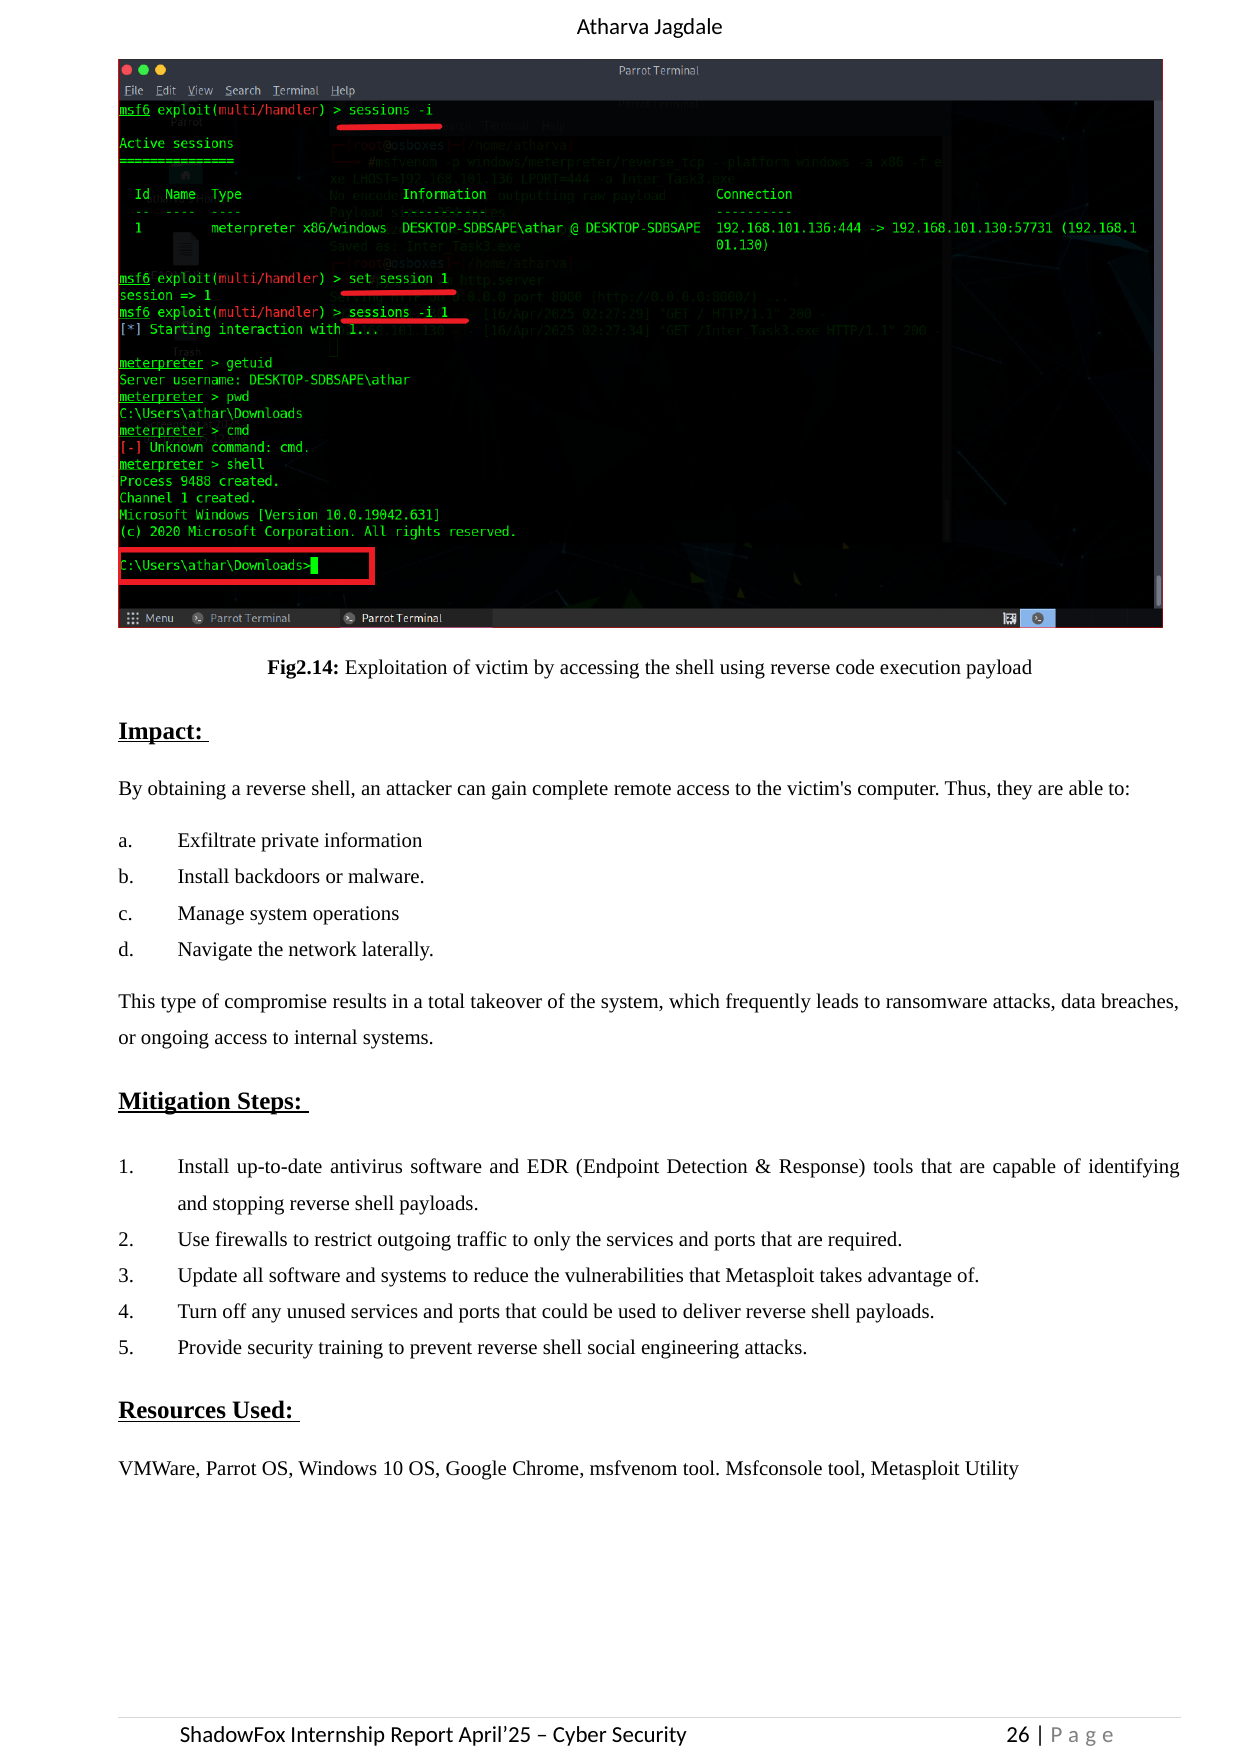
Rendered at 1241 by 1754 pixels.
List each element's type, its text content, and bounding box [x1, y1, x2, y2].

text Fig2.14: Exploitation of victim by accessing the shell using reverse code execution payload [118, 655, 1181, 679]
picture [118, 59, 1163, 628]
text This type of compromise results in a total takeover of the system, which frequently leads to ransomware attacks, data breaches, or ongoing access to internal systems. [118, 989, 1181, 1049]
list Navigate the network laterally. [118, 936, 1181, 961]
list Install up-to-date antivirus software and EDR (Endpoint Detection & Response) tools that are capable of identifying and stopping reverse shell payloads. [118, 1154, 1181, 1214]
list Provide security training to prevent reverse shell social engineering attacks. [118, 1334, 1181, 1359]
list Install backdoors or malware. [118, 864, 1181, 888]
text Resources Used: [118, 1396, 1181, 1424]
text Impact: [118, 716, 1181, 744]
text Mitigation Steps: [118, 1086, 1181, 1115]
list Turn off any unused services and ports that could be used to deliver reverse shell payloads. [118, 1298, 1181, 1323]
list Exfiltrate private information [118, 828, 1181, 852]
list Use firewalls to restrict outgoing traffic to only the services and ports that are required. [118, 1226, 1181, 1251]
text VMWare, Parrot OS, Windows 10 OS, Google Chrome, msfvenom tool. Msfconsole tool, Metasploit Utility [118, 1455, 1181, 1479]
list Update all software and systems to reduce the vulnerabilities that Metasploit takes advantage of. [118, 1262, 1181, 1287]
text By obtaining a reverse shell, an attacker can gain complete remote access to the victim's computer. Thus, they are able to: [118, 776, 1181, 800]
list Manage system operations [118, 900, 1181, 924]
